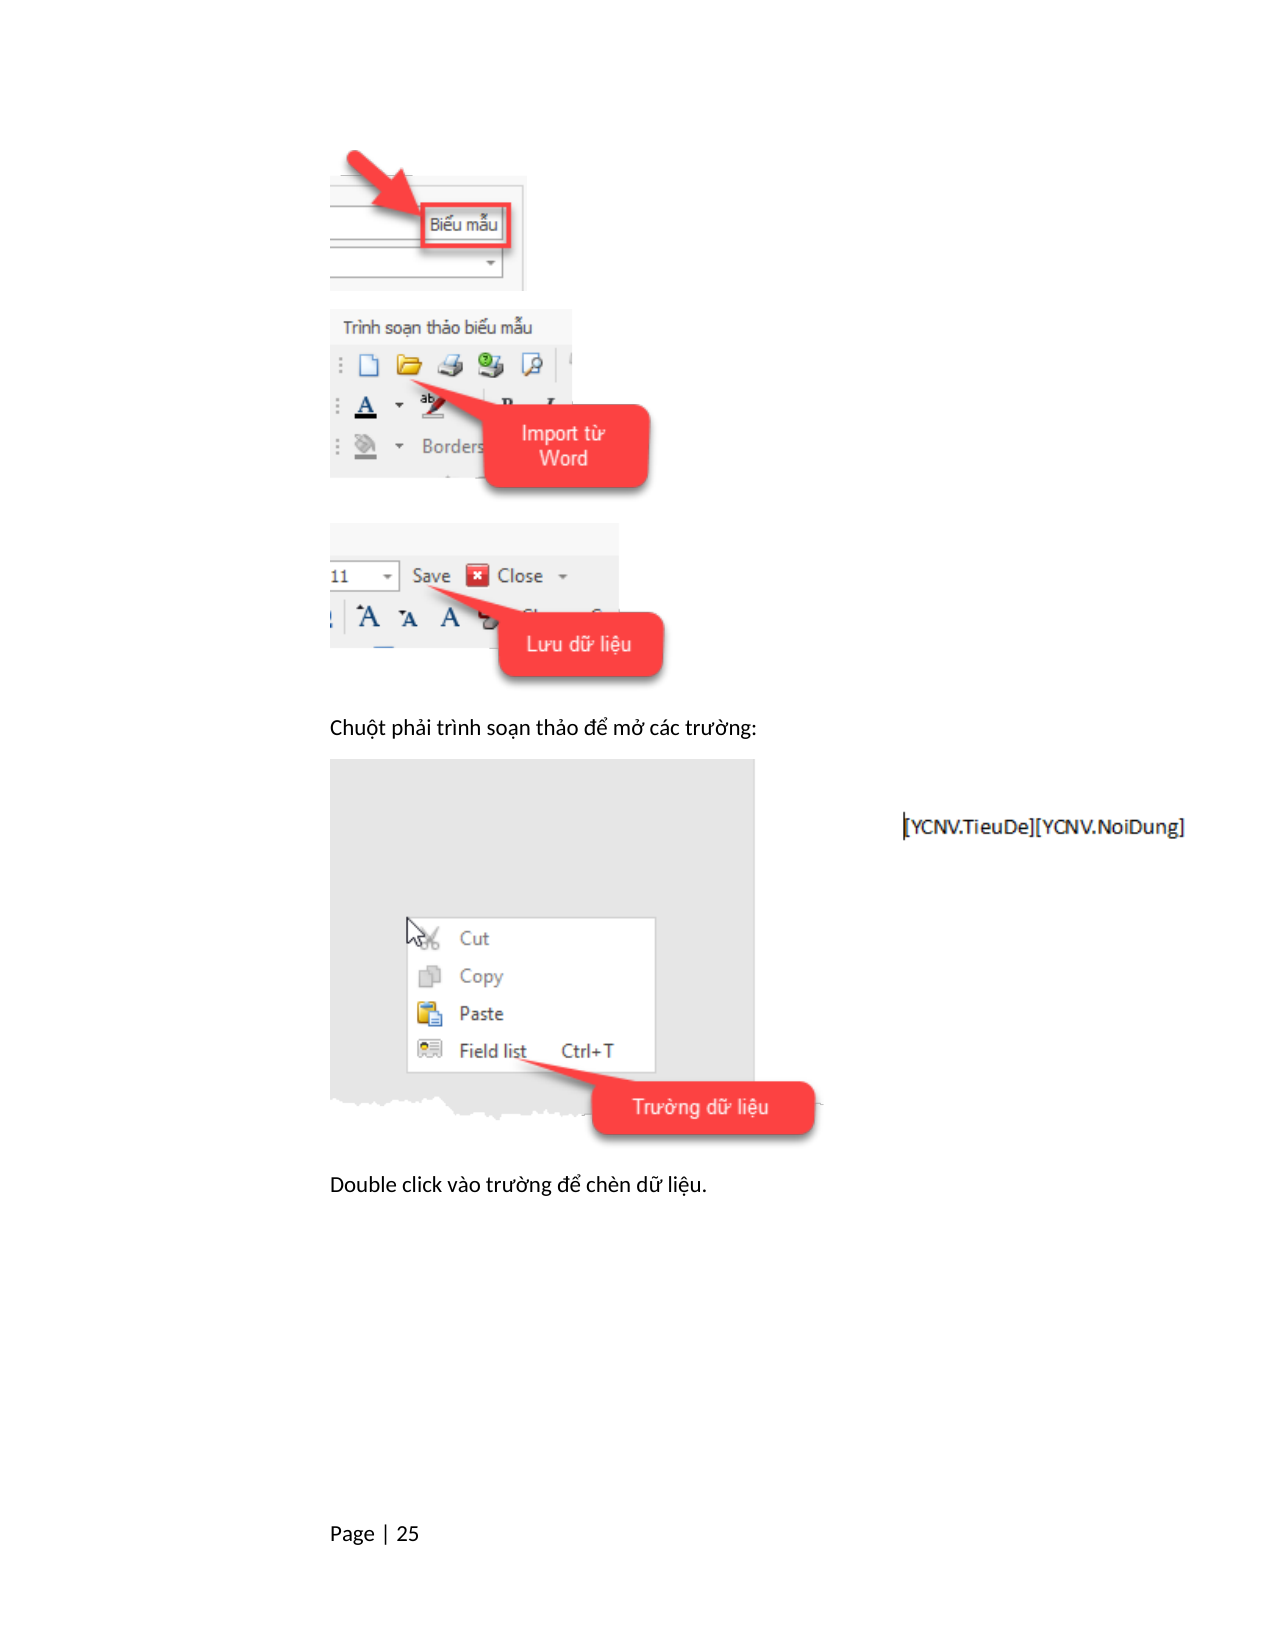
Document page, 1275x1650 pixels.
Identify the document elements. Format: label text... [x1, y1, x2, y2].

picture [330, 523, 682, 694]
text Double click vào trường để chèn dữ liệu. [330, 1171, 1125, 1199]
text Chuột phải trình soạn thảo để mở các trường: [330, 713, 1125, 741]
picture [330, 150, 527, 291]
picture [330, 759, 1224, 1152]
picture [330, 309, 668, 505]
